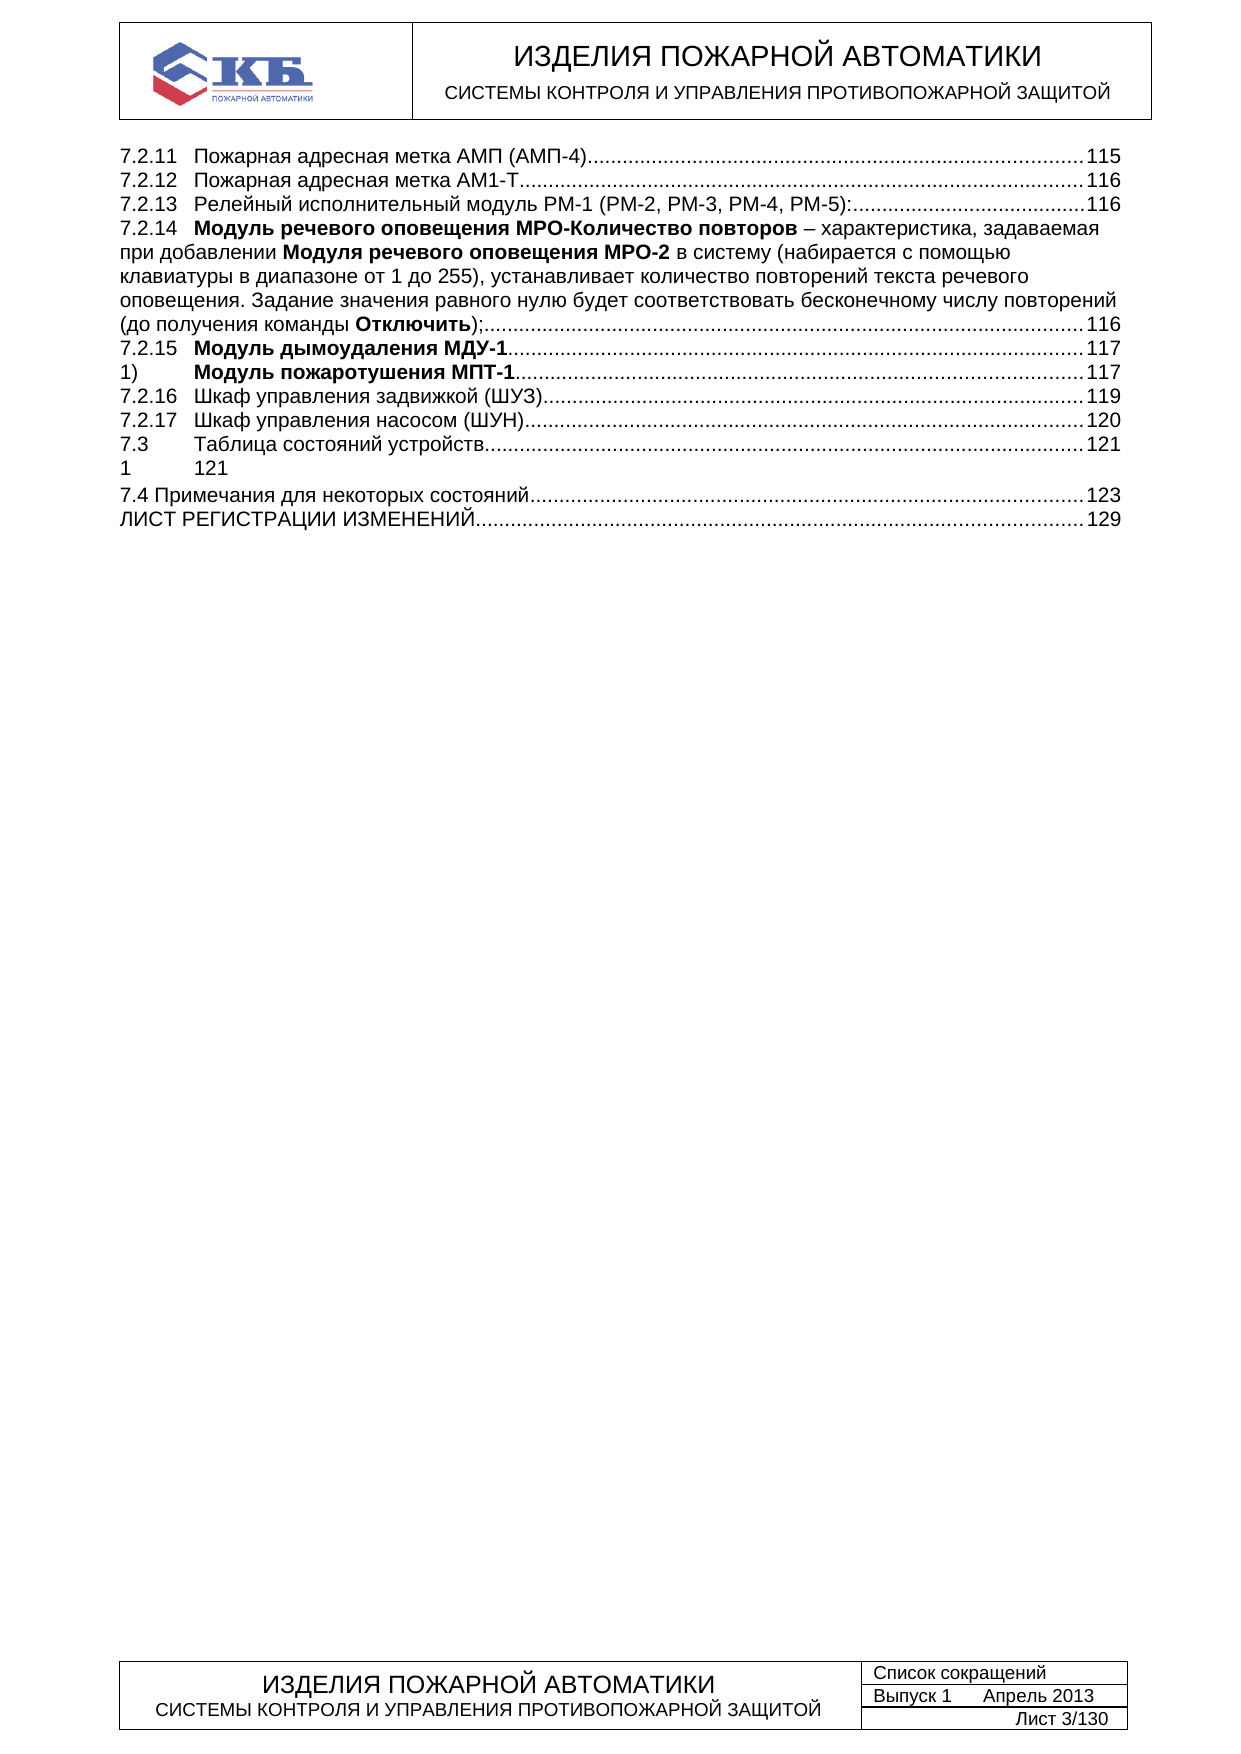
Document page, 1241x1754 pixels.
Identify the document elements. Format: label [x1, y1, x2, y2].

picture [149, 34, 326, 115]
